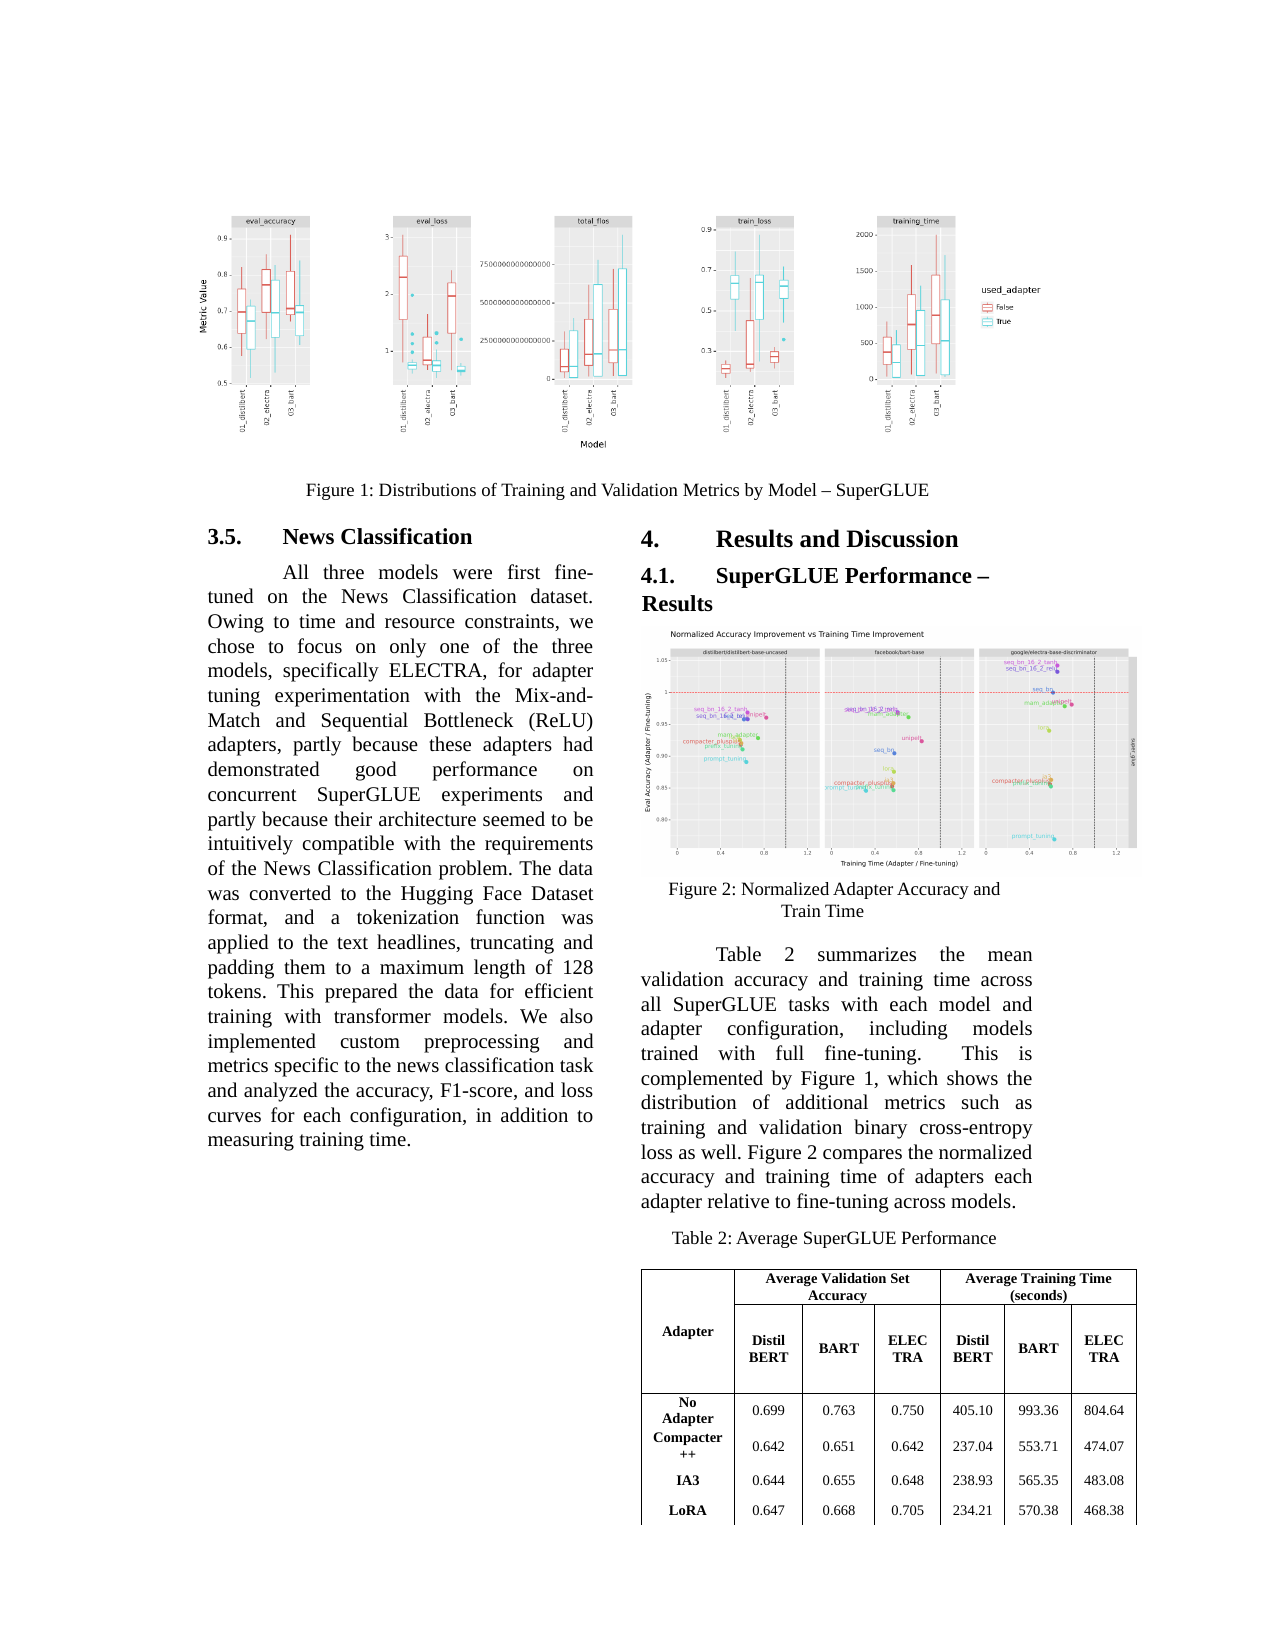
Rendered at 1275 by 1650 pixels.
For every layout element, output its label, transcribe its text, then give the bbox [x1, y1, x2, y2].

table_cell 993.36 [1005, 1394, 1071, 1427]
table_cell 0.668 [803, 1495, 874, 1525]
table_cell 0.699 [735, 1394, 802, 1427]
table_cell 0.644 [735, 1465, 802, 1495]
table_header Adapter [642, 1270, 734, 1392]
table_cell 804.64 [1072, 1394, 1136, 1427]
table_cell BART [803, 1305, 874, 1392]
table_cell 0.750 [875, 1394, 940, 1427]
table_cell 0.642 [735, 1427, 802, 1464]
subtitle News Classification [207, 521, 594, 550]
table_cell ELECTRA [875, 1305, 940, 1392]
table_cell BART [1005, 1305, 1071, 1392]
subtitle Results and Discussion [641, 521, 1004, 552]
text Figure 2: Normalized Adapter Accuracy and Train Time [641, 878, 1004, 921]
table_cell 483.08 [1072, 1465, 1136, 1495]
subtitle SuperGLUE Performance – Results [641, 562, 1004, 616]
picture [191, 205, 1049, 466]
table_header Average Validation Set Accuracy [735, 1270, 940, 1304]
table_cell 0.705 [875, 1495, 940, 1525]
table_cell 237.04 [941, 1427, 1004, 1464]
table_cell 0.648 [875, 1465, 940, 1495]
table_cell 0.763 [803, 1394, 874, 1427]
table_cell 0.647 [735, 1495, 802, 1525]
table_cell Distil BERT [735, 1305, 802, 1392]
table_header Average Training Time (seconds) [941, 1270, 1136, 1304]
table_cell 468.38 [1072, 1495, 1136, 1525]
table_cell IA3 [642, 1465, 734, 1495]
table_cell 405.10 [941, 1394, 1004, 1427]
table_cell Compacter++ [642, 1427, 734, 1464]
text All three models were first fine-tuned on the News Classification dataset. Owing to time and resource constraints, we chose to focus on only one of the three models, specifically ELECTRA, for adapter tuning experimentation with the Mix-and-Match and Sequential Bottleneck (ReLU) adapters, partly because these adapters had demonstrated good performance on concurrent SuperGLUE experiments and partly because their architecture seemed to be intuitively compatible with the requirements of the News Classification problem. The data was converted to the Hugging Face Dataset format, and a tokenization function was applied to the text headlines, truncating and padding them to a maximum length of 128 tokens. This prepared the data for efficient training with transformer models. We also implemented custom preprocessing and metrics specific to the news classification task and analyzed the accuracy, F1-score, and loss curves for each configuration, in addition to measuring training time. [207, 559, 594, 1151]
table_cell 234.21 [941, 1495, 1004, 1525]
text Table 2: Average SuperGLUE Performance [641, 1227, 1004, 1248]
table_cell 0.655 [803, 1465, 874, 1495]
table_cell 570.38 [1005, 1495, 1071, 1525]
table_cell DistilBERT [941, 1305, 1004, 1392]
table_cell 0.651 [803, 1427, 874, 1464]
text Table 2 summarizes the mean validation accuracy and training time across all SuperGLUE tasks with each model and adapter configuration, including models trained with full fine-tuning. This is complemented by Figure 1, which shows the distribution of additional metrics such as training and validation binary cross-entropy loss as well. Figure 2 compares the normalized accuracy and training time of adapters each adapter relative to fine-tuning across models. [641, 942, 1033, 1213]
table_cell 474.07 [1072, 1427, 1136, 1464]
table_cell No Adapter [642, 1394, 734, 1427]
table_cell ELECTRA [1072, 1305, 1136, 1392]
table_cell LoRA [642, 1495, 734, 1525]
table_cell 0.642 [875, 1427, 940, 1464]
table_cell 553.71 [1005, 1427, 1071, 1464]
table_header Figure 1: Distributions of Training and Validation Metrics by Model – SuperGLUE [104, 205, 1136, 521]
table_cell 565.35 [1005, 1465, 1071, 1495]
table_cell 238.93 [941, 1465, 1004, 1495]
